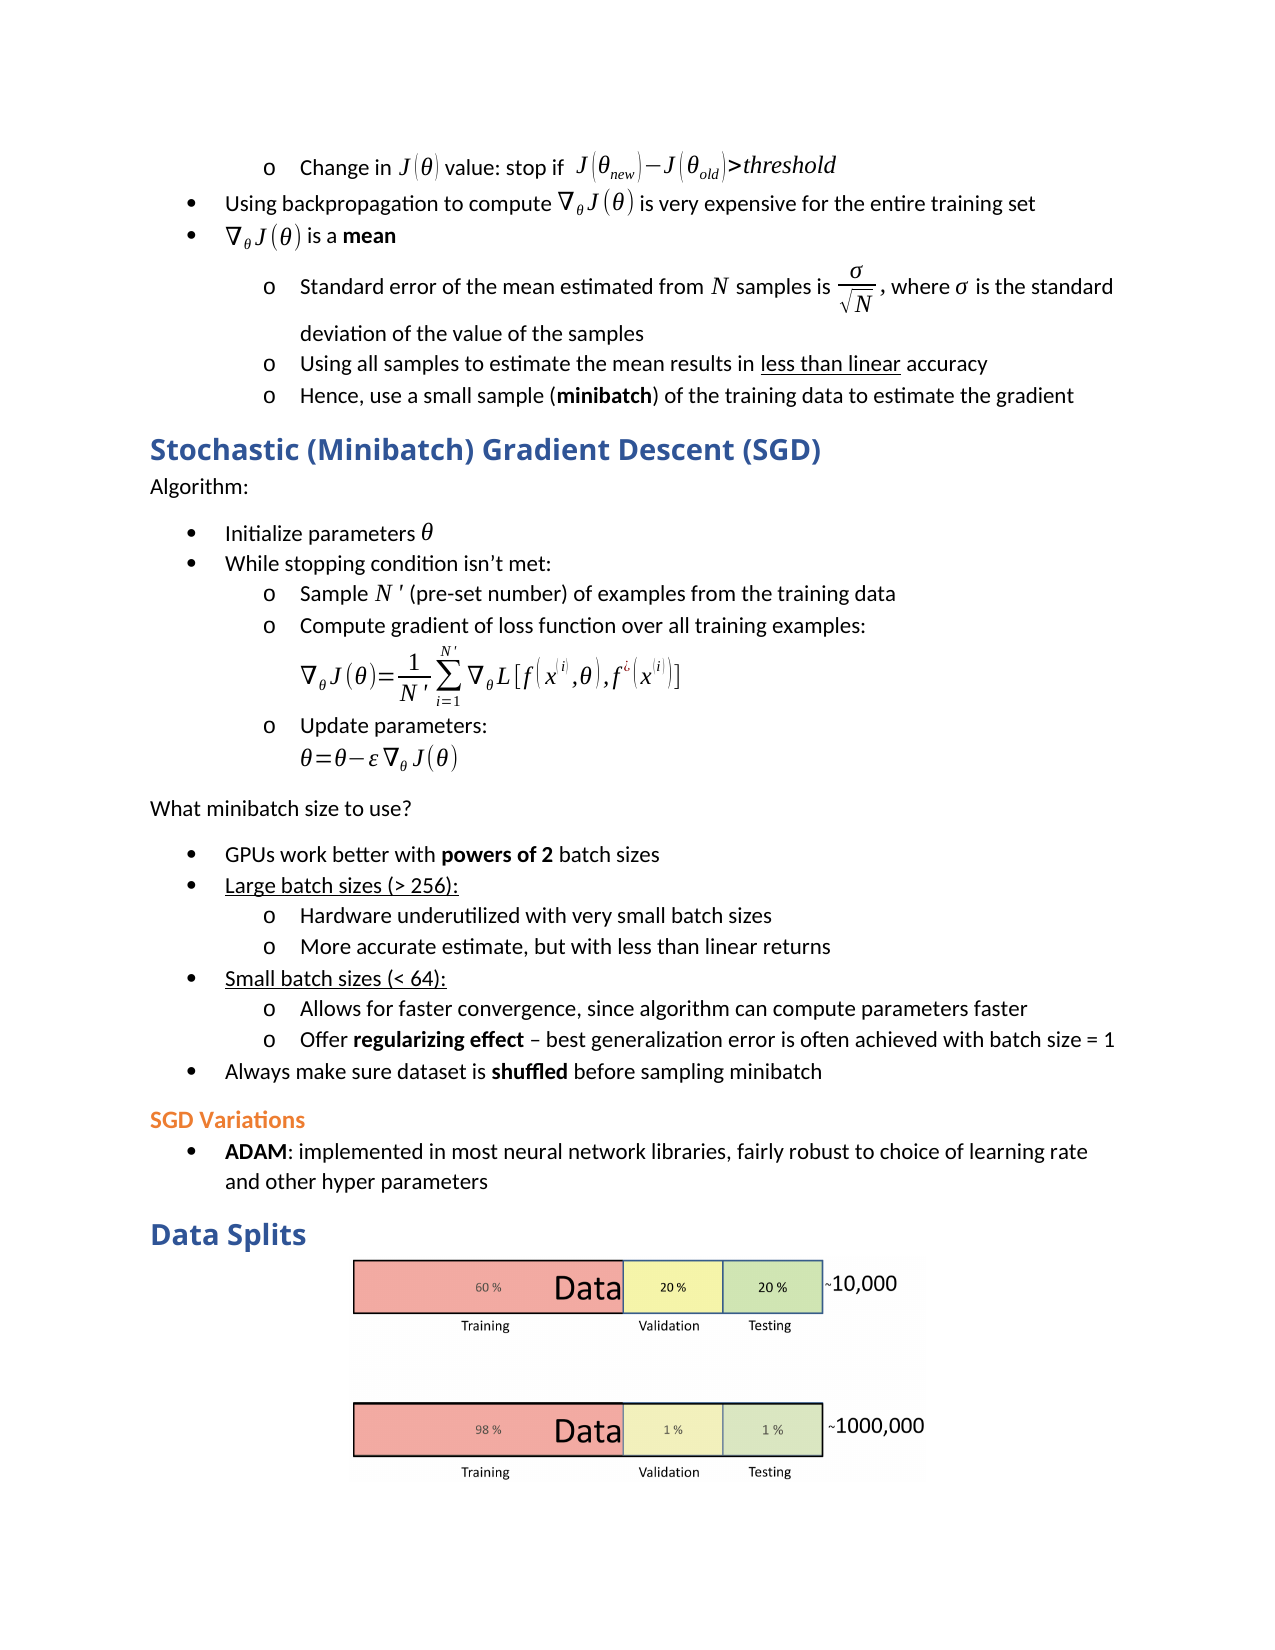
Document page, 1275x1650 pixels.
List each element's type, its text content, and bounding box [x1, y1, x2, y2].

subtitle Data Splits [150, 1214, 1125, 1254]
list While stopping condition isn’t met: [187, 549, 1125, 577]
list Always make sure dataset is shuffled before sampling minibatch [187, 1057, 1125, 1085]
list Offer regularizing effect – best generalization error is often achieved with batch size = 1 [262, 1026, 1125, 1055]
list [262, 150, 1125, 185]
text Algorithm: [150, 472, 1125, 500]
list is a mean [187, 221, 1125, 254]
list Allows for faster convergence, since algorithm can compute parameters faster [262, 994, 1125, 1023]
list Hence, use a small sample (minibatch) of the training data to estimate the gradient [262, 381, 1125, 410]
list Large batch sizes (> 256): [187, 871, 1125, 899]
list ADAM: implemented in most neural network libraries, fairly robust to choice of learning rate and other hyper parameters [187, 1137, 1125, 1195]
list Standard error of the mean estimated from samples is where is the standard deviation of the value of the samples [262, 256, 1125, 347]
subtitle SGD Variations [150, 1104, 1125, 1134]
list More accurate estimate, but with less than linear returns [262, 932, 1125, 962]
text What minibatch size to use? [150, 794, 1125, 822]
list Using backpropagation to compute is very expensive for the entire training set [187, 187, 1125, 219]
list Hardware underutilized with very small batch sizes [262, 901, 1125, 930]
list Small batch sizes (< 64): [187, 964, 1125, 992]
list Sample (pre-set number) of examples from the training data [262, 579, 1125, 608]
list Compute gradient of loss function over all training examples: [262, 611, 1125, 709]
picture [348, 1256, 927, 1482]
list GPUs work better with powers of 2 batch sizes [187, 841, 1125, 869]
list Update parameters: [262, 712, 1125, 775]
subtitle Stochastic (Minibatch) Gradient Descent (SGD) [150, 429, 1125, 469]
list Initialize parameters [187, 519, 1125, 547]
list Using all samples to estimate the mean results in less than linear accuracy [262, 349, 1125, 379]
